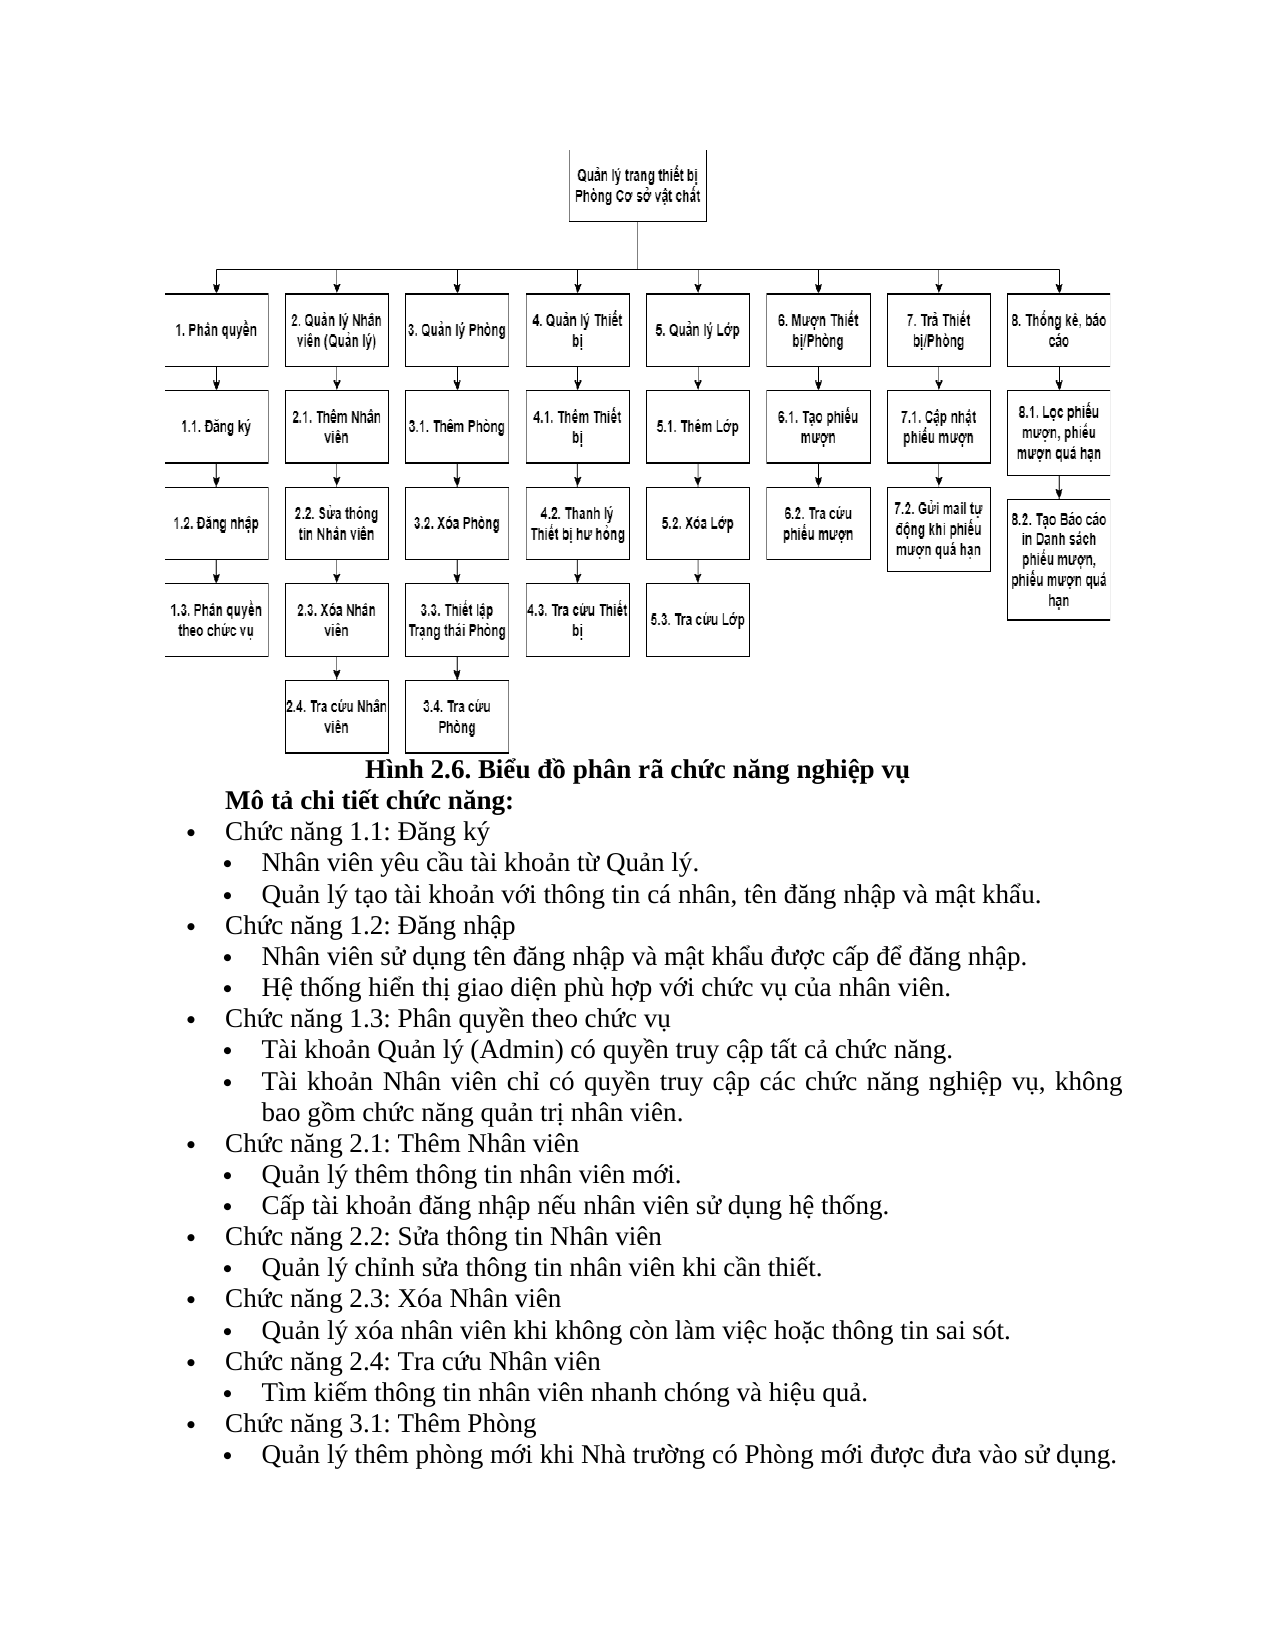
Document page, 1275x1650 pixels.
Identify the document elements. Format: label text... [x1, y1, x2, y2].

list Quản lý chỉnh sửa thông tin nhân viên khi cần thiết. [224, 1251, 1125, 1283]
text Hình 2.6. Biểu đồ phân rã chức năng nghiệp vụ [150, 753, 1125, 784]
list Chức năng 3.1: Thêm Phòng [187, 1407, 1125, 1438]
list Cấp tài khoản đăng nhập nếu nhân viên sử dụng hệ thống. [224, 1189, 1125, 1220]
list Tài khoản Quản lý (Admin) có quyền truy cập tất cả chức năng. [224, 1033, 1125, 1064]
list Tài khoản Nhân viên chỉ có quyền truy cập các chức năng nghiệp vụ, không bao gồm chức năng quản trị nhân viên. [224, 1064, 1125, 1127]
list Chức năng 1.1: Đăng ký [187, 815, 1125, 847]
picture [165, 150, 1111, 754]
list Tìm kiếm thông tin nhân viên nhanh chóng và hiệu quả. [224, 1376, 1125, 1407]
list Nhân viên sử dụng tên đăng nhập và mật khẩu được cấp để đăng nhập. [224, 940, 1125, 971]
list Nhân viên yêu cầu tài khoản từ Quản lý. [224, 847, 1125, 878]
list Hệ thống hiển thị giao diện phù hợp với chức vụ của nhân viên. [224, 971, 1125, 1002]
list Chức năng 2.3: Xóa Nhân viên [187, 1283, 1125, 1314]
list Quản lý tạo tài khoản với thông tin cá nhân, tên đăng nhập và mật khẩu. [224, 878, 1125, 909]
list Quản lý xóa nhân viên khi không còn làm việc hoặc thông tin sai sót. [224, 1314, 1125, 1345]
list Chức năng 2.4: Tra cứu Nhân viên [187, 1345, 1125, 1376]
text Mô tả chi tiết chức năng: [150, 784, 1125, 815]
list Chức năng 1.3: Phân quyền theo chức vụ [187, 1002, 1125, 1033]
list Chức năng 2.2: Sửa thông tin Nhân viên [187, 1220, 1125, 1251]
list Quản lý thêm phòng mới khi Nhà trường có Phòng mới được đưa vào sử dụng. [224, 1438, 1125, 1469]
list Chức năng 2.1: Thêm Nhân viên [187, 1127, 1125, 1158]
list Chức năng 1.2: Đăng nhập [187, 909, 1125, 940]
list Quản lý thêm thông tin nhân viên mới. [224, 1158, 1125, 1189]
